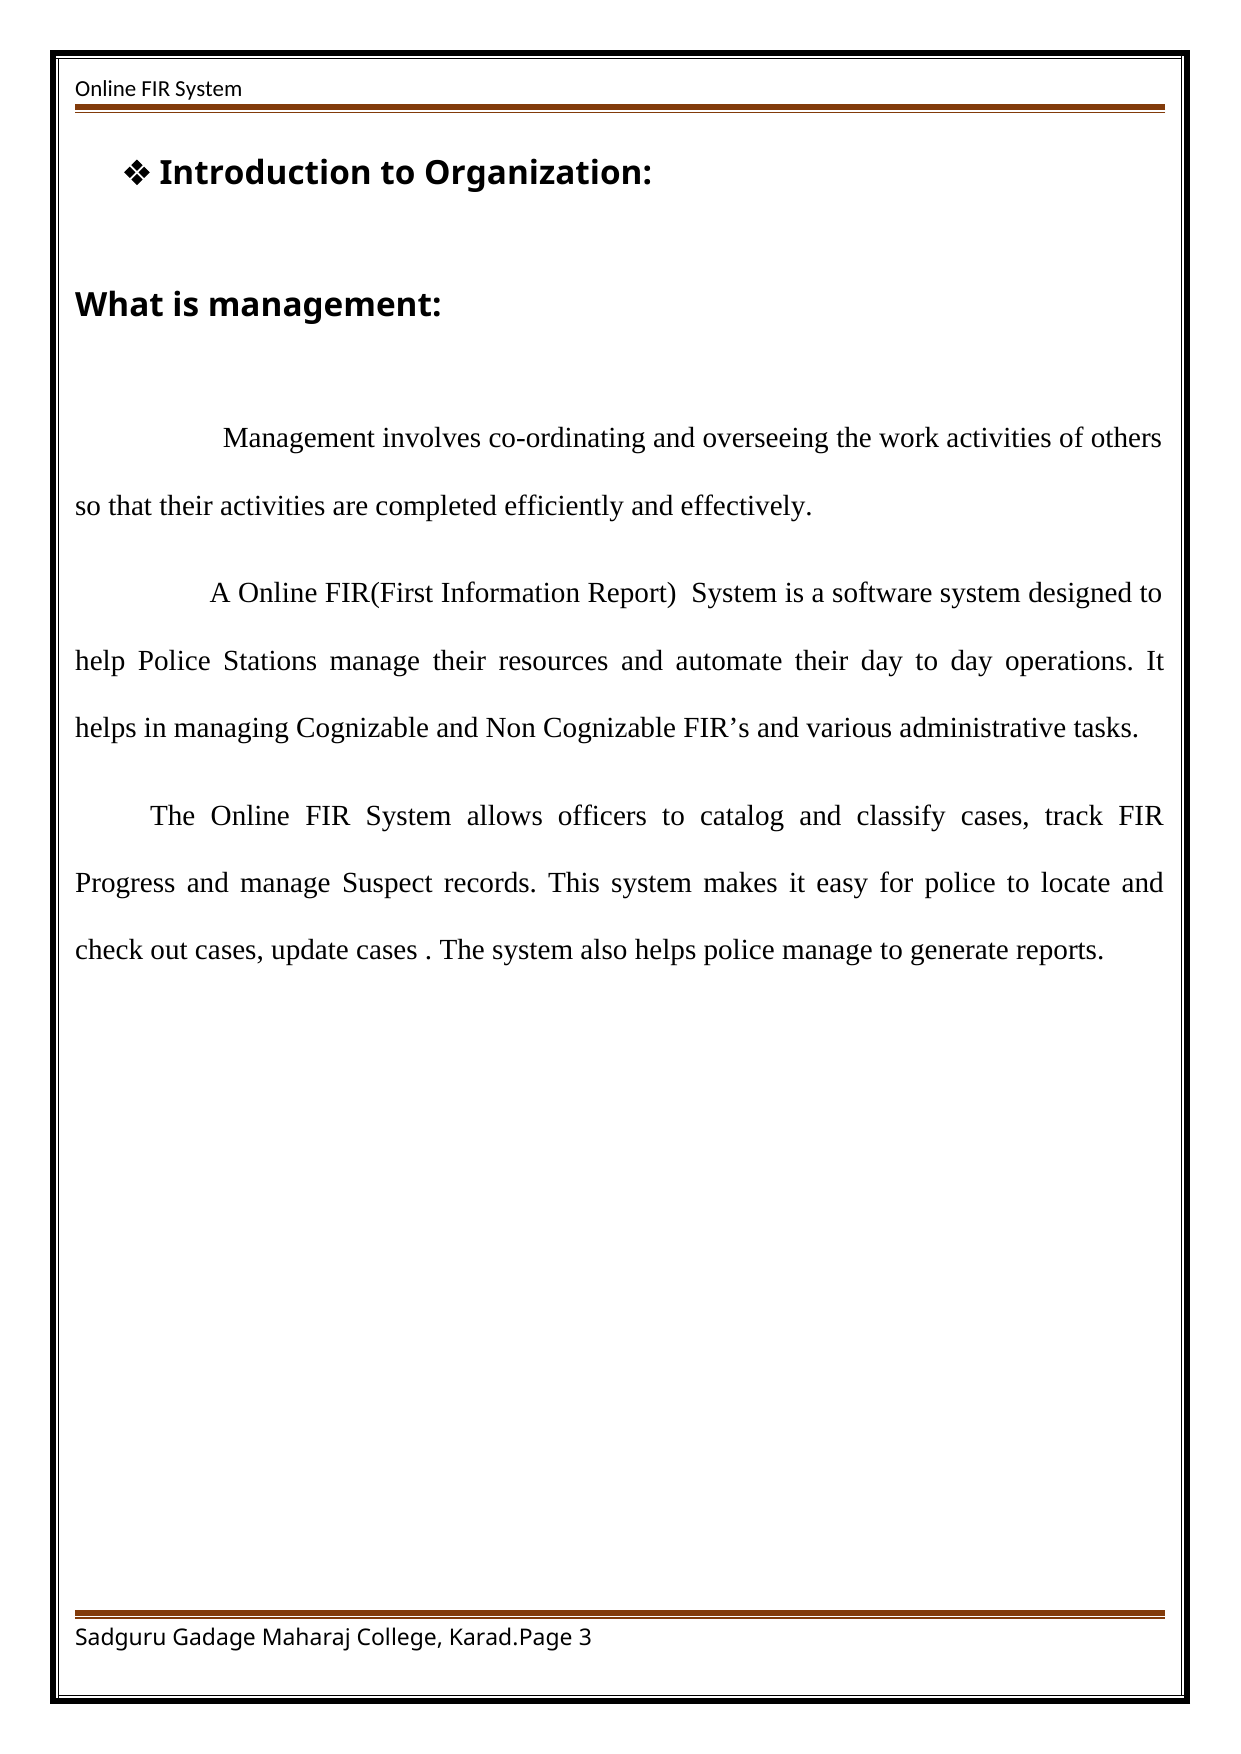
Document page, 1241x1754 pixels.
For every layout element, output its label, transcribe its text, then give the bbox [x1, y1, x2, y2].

list Introduction to Organization: [122, 149, 1165, 194]
text A Online FIR(First Information Report) System is a software system designed to help Police Stations manage their resources and automate their day to day operations. It helps in managing Cognizable and Non Cognizable FIR’s and various administrative tasks. [75, 576, 1165, 743]
text What is management: [75, 281, 1165, 327]
text The Online FIR System allows officers to catalog and classify cases, track FIR Progress and manage Suspect records. This system makes it easy for police to locate and check out cases, update cases . The system also helps police manage to generate reports. [75, 798, 1165, 965]
text Management involves co-ordinating and overseeing the work activities of others so that their activities are completed efficiently and effectively. [75, 421, 1165, 521]
